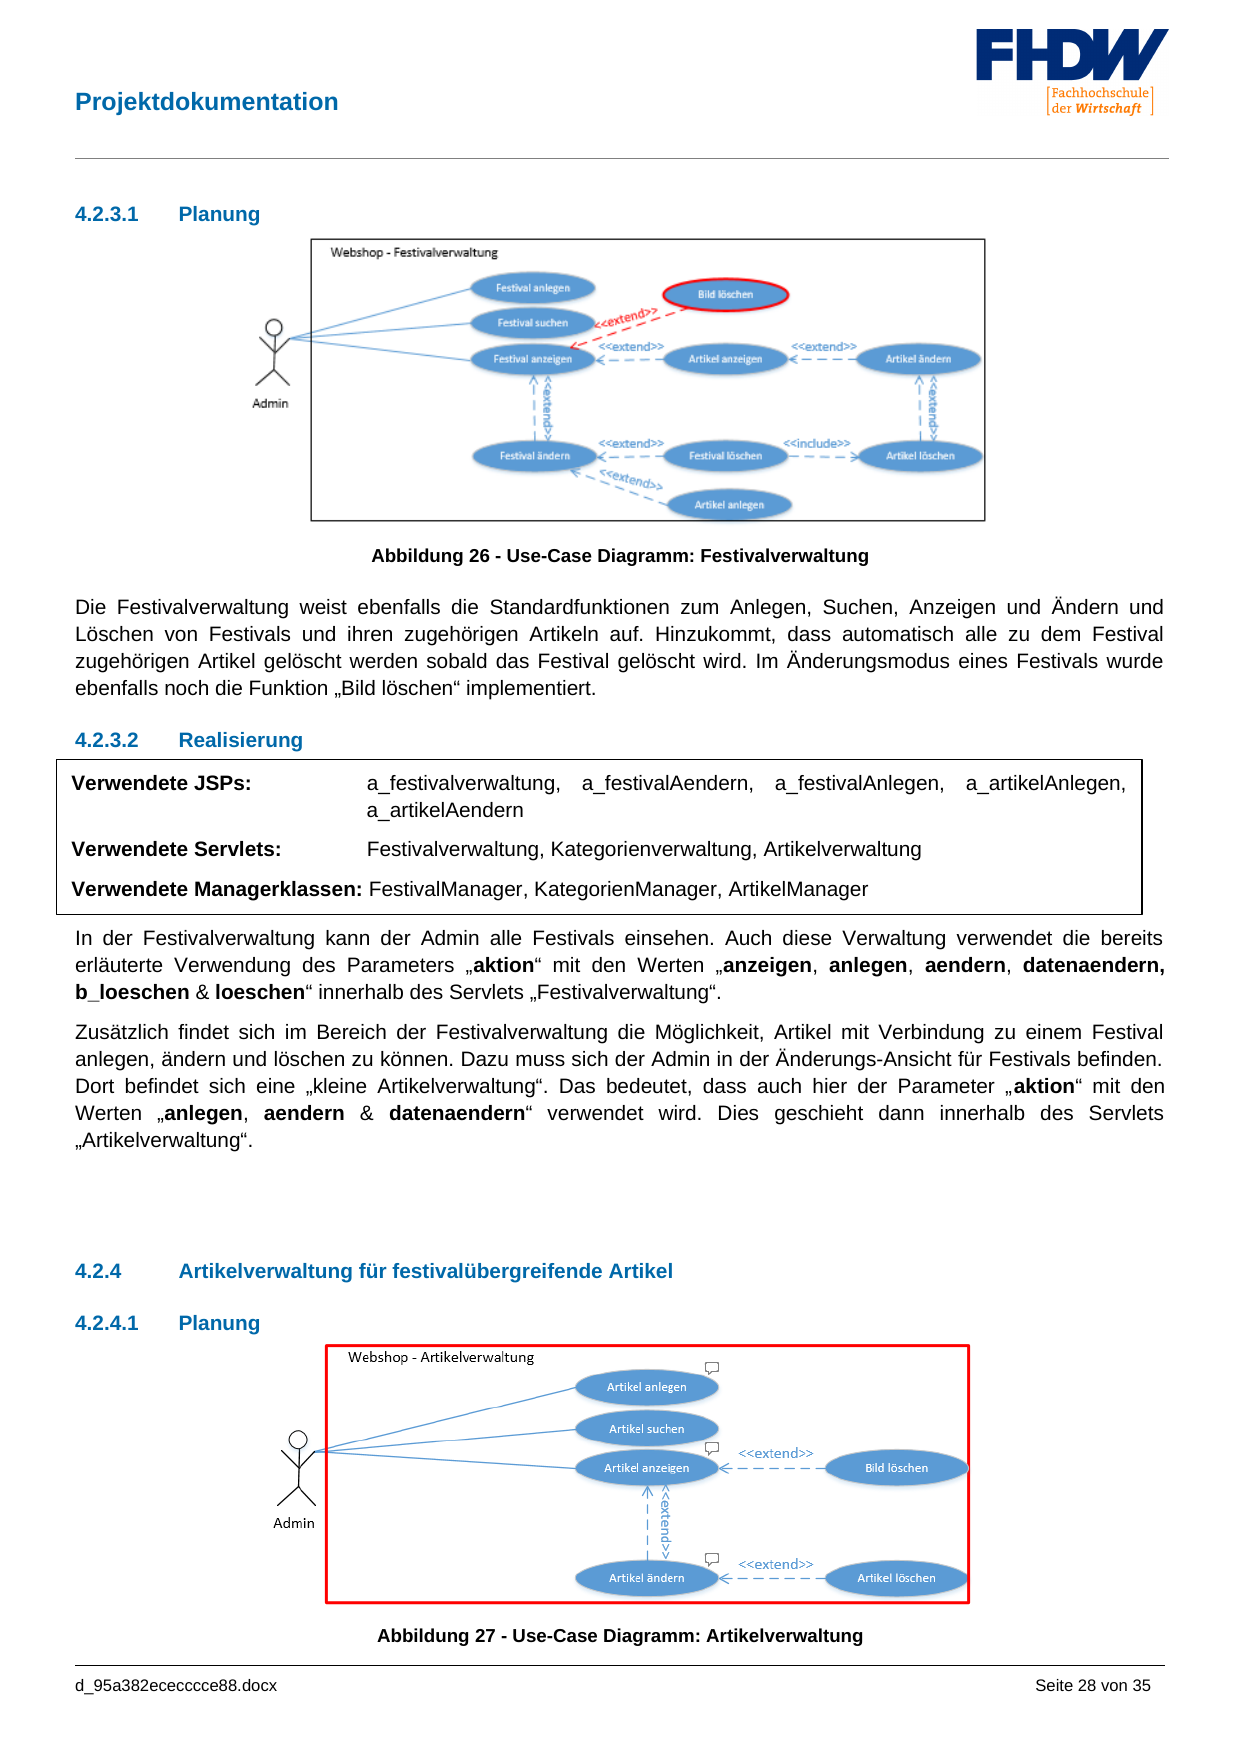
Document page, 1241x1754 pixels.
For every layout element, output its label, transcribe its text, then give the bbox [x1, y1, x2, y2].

subtitle Artikelverwaltung für festivalübergreifende Artikel [75, 1256, 1165, 1283]
picture [267, 1341, 973, 1607]
text Die Festivalverwaltung weist ebenfalls die Standardfunktionen zum Anlegen, Suchen, Anzeigen und Ändern und Löschen von Festivals und ihren zugehörigen Artikeln auf. Hinzukommt, dass automatisch alle zu dem Festival zugehörigen Artikel gelöscht werden sobald das Festival gelöscht wird. Im Änderungsmodus eines Festivals wurde ebenfalls noch die Funktion „Bild löschen“ implementiert. [75, 592, 1165, 700]
subtitle Planung [75, 199, 1165, 226]
text Zusätzlich findet sich im Bereich der Festivalverwaltung die Möglichkeit, Artikel mit Verbindung zu einem Festival anlegen, ändern und löschen zu können. Dazu muss sich der Admin in der Änderungs-Ansicht für Festivals befinden. Dort befindet sich eine „kleine Artikelverwaltung“. Das bedeutet, dass auch hier der Parameter „aktion“ mit den Werten „anlegen, aendern & datenaendern“ verwendet wird. Dies geschieht dann innerhalb des Servlets „Artikelverwaltung“. [75, 1016, 1165, 1152]
picture [249, 232, 992, 528]
picture [976, 29, 1169, 116]
subtitle Realisierung [75, 725, 1165, 752]
subtitle Planung [75, 1308, 1165, 1335]
text In der Festivalverwaltung kann der Admin alle Festivals einsehen. Auch diese Verwaltung verwendet die bereits erläuterte Verwendung des Parameters „aktion“ mit den Werten „anzeigen, anlegen, aendern, datenaendern, b_loeschen & loeschen“ innerhalb des Servlets „Festivalverwaltung“. [75, 758, 1165, 1004]
text Abbildung 27 - Use-Case Diagramm: Artikelverwaltung [75, 1619, 1165, 1647]
